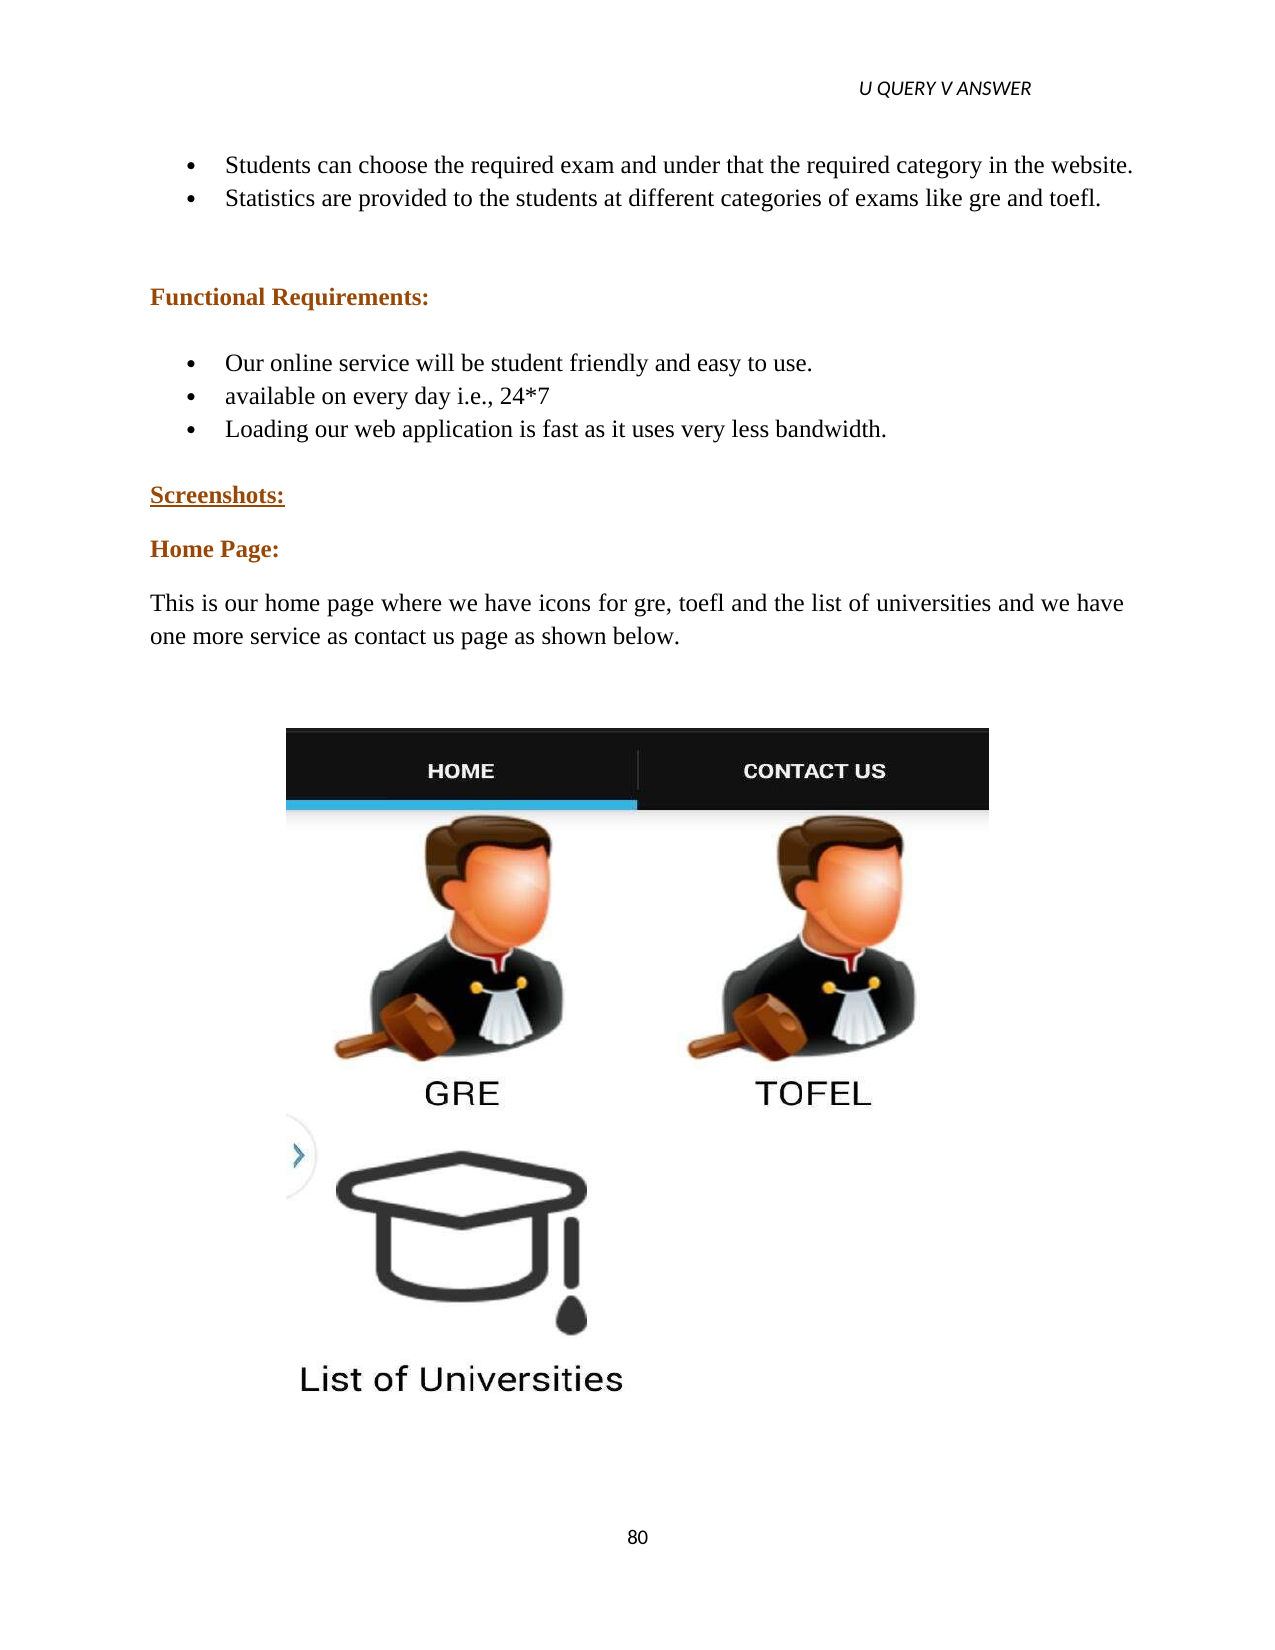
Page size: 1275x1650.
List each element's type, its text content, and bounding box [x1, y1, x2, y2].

list Loading our web application is fast as it uses very less bandwidth. [187, 414, 1152, 443]
text Home Page: [150, 534, 1125, 563]
picture [286, 728, 989, 1437]
list Statistics are provided to the students at different categories of exams like gre and toefl. [187, 183, 1152, 212]
list Students can choose the required exam and under that the required category in the website. [187, 150, 1152, 179]
text This is our home page where we have icons for gre, toefl and the list of universities and we have one more service as contact us page as shown below. [150, 588, 1125, 650]
text Functional Requirements: [150, 282, 1152, 311]
text Screenshots: [150, 480, 1125, 509]
list Our online service will be student friendly and easy to use. [187, 348, 1152, 377]
list available on every day i.e., 24*7 [187, 381, 1152, 410]
